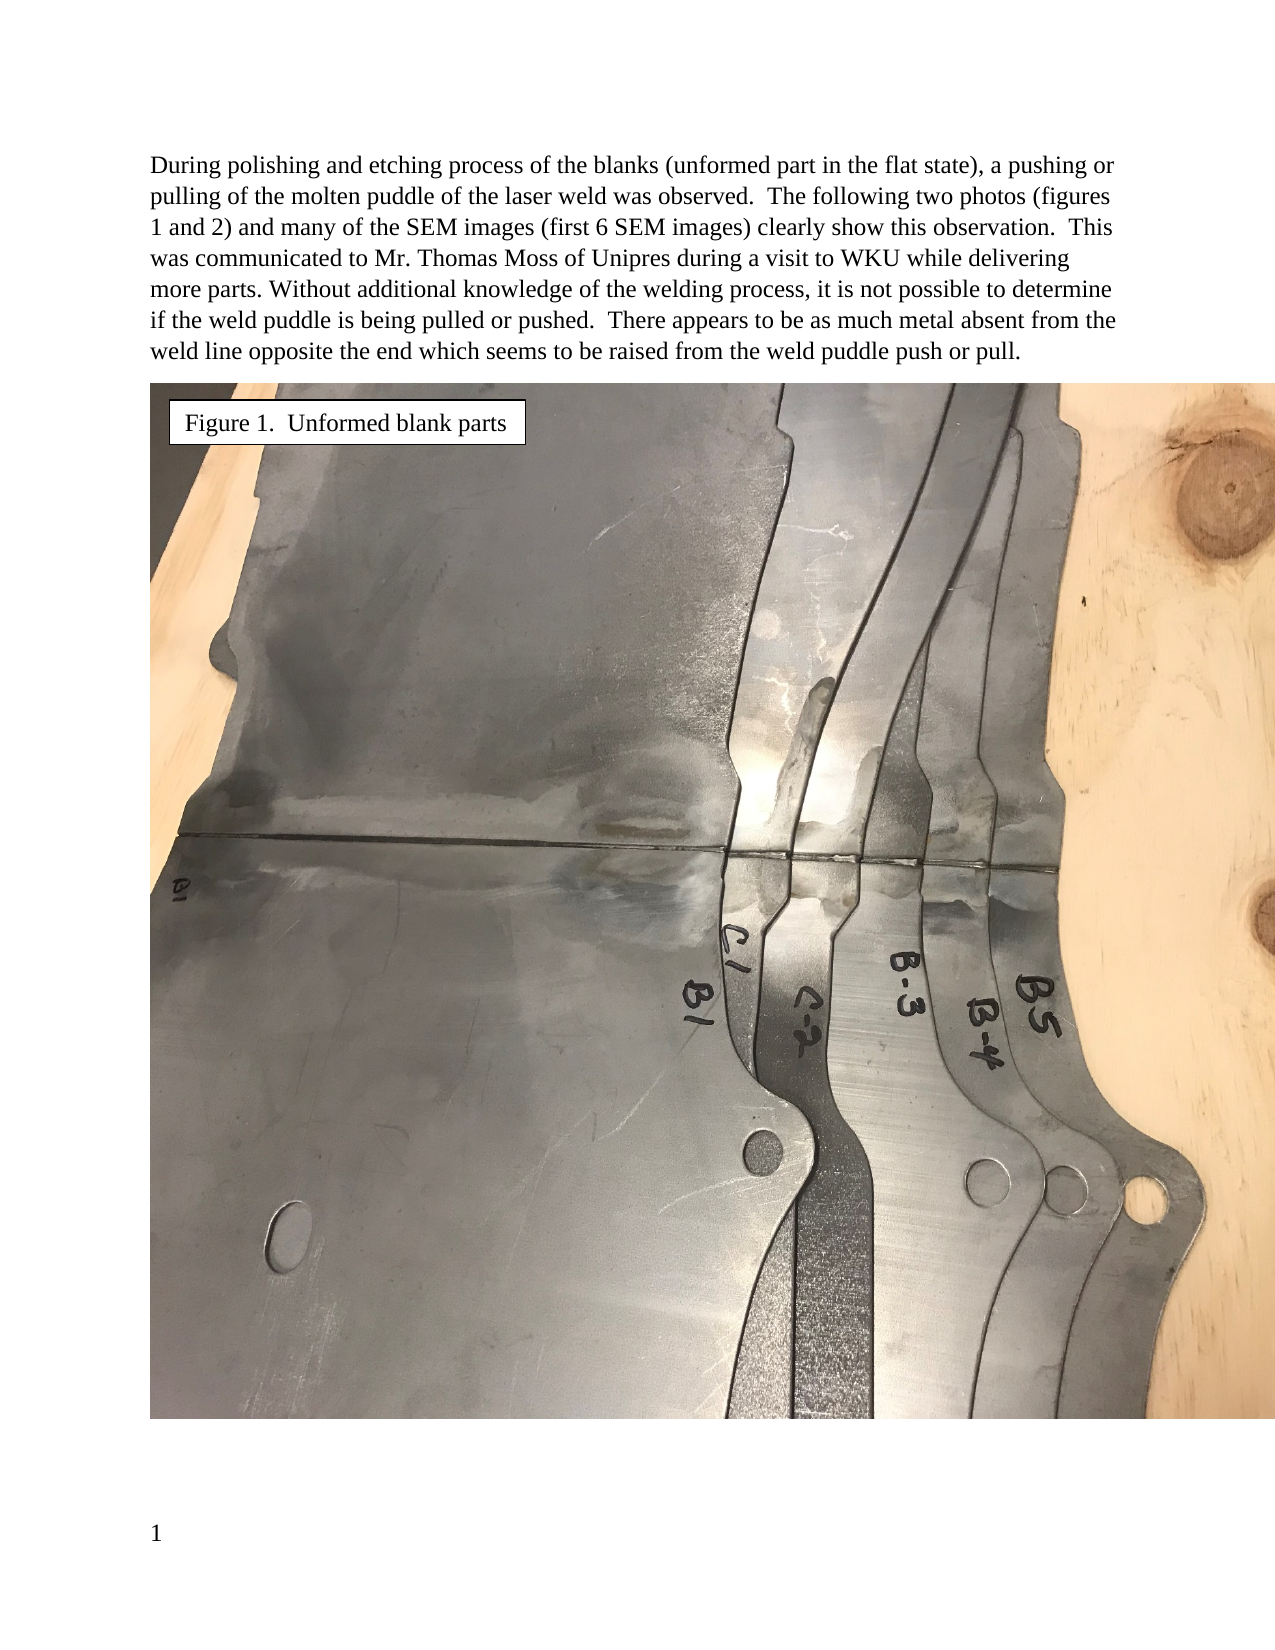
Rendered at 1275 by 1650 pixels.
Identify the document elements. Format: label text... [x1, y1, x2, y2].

picture [150, 383, 1275, 1419]
text During polishing and etching process of the blanks (unformed part in the flat state), a pushing or pulling of the molten puddle of the laser weld was observed. The following two photos (figures 1 and 2) and many of the SEM images (first 6 SEM images) clearly show this observation. This was communicated to Mr. Thomas Moss of Unipres during a visit to WKU while delivering more parts. Without additional knowledge of the welding process, it is not possible to determine if the weld puddle is being pulled or pushed. There appears to be as much metal absent from the weld line opposite the end which seems to be raised from the weld puddle push or pull. [150, 150, 1125, 365]
